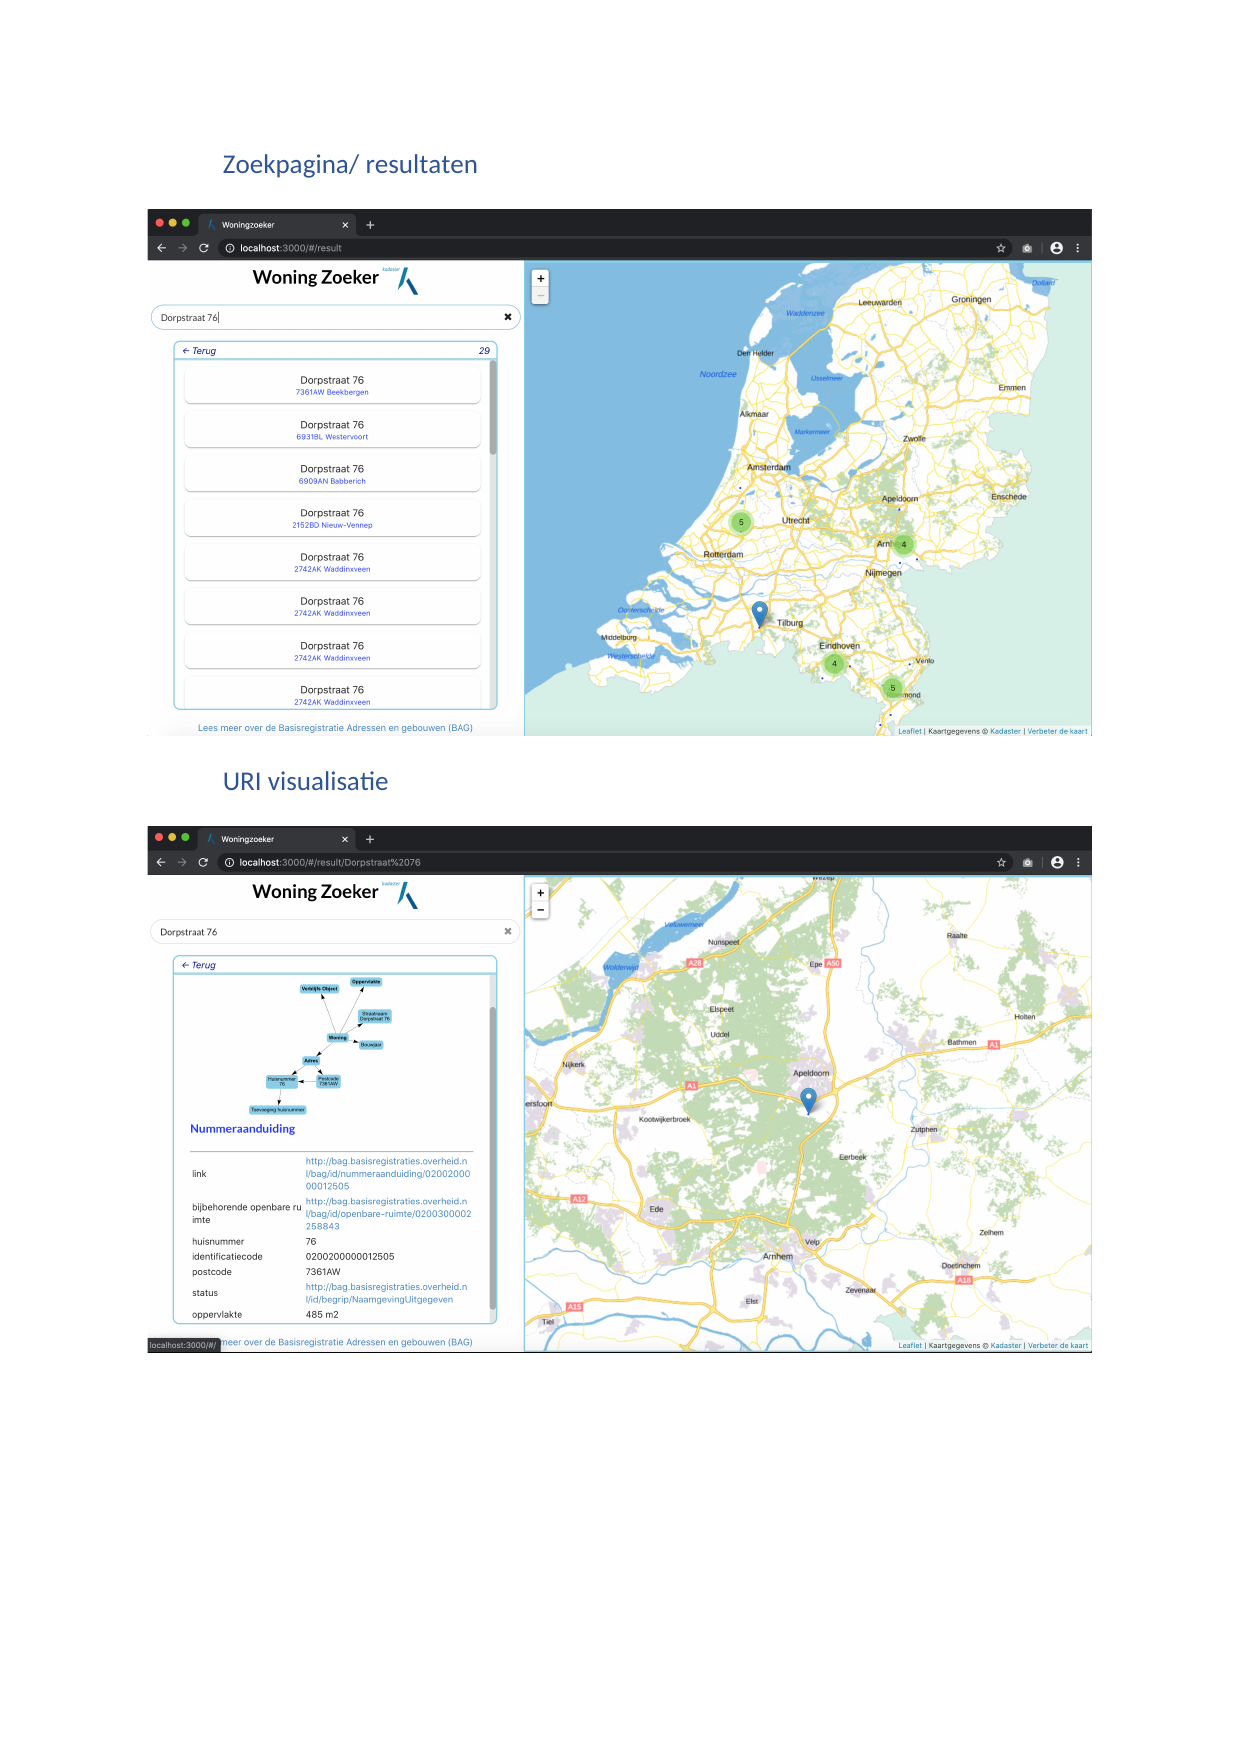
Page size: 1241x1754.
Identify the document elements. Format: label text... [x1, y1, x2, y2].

picture [147, 209, 1092, 736]
subtitle Zoekpagina/ resultaten [223, 148, 1093, 181]
picture [147, 826, 1092, 1353]
subtitle URI visualisatie [223, 764, 1093, 797]
